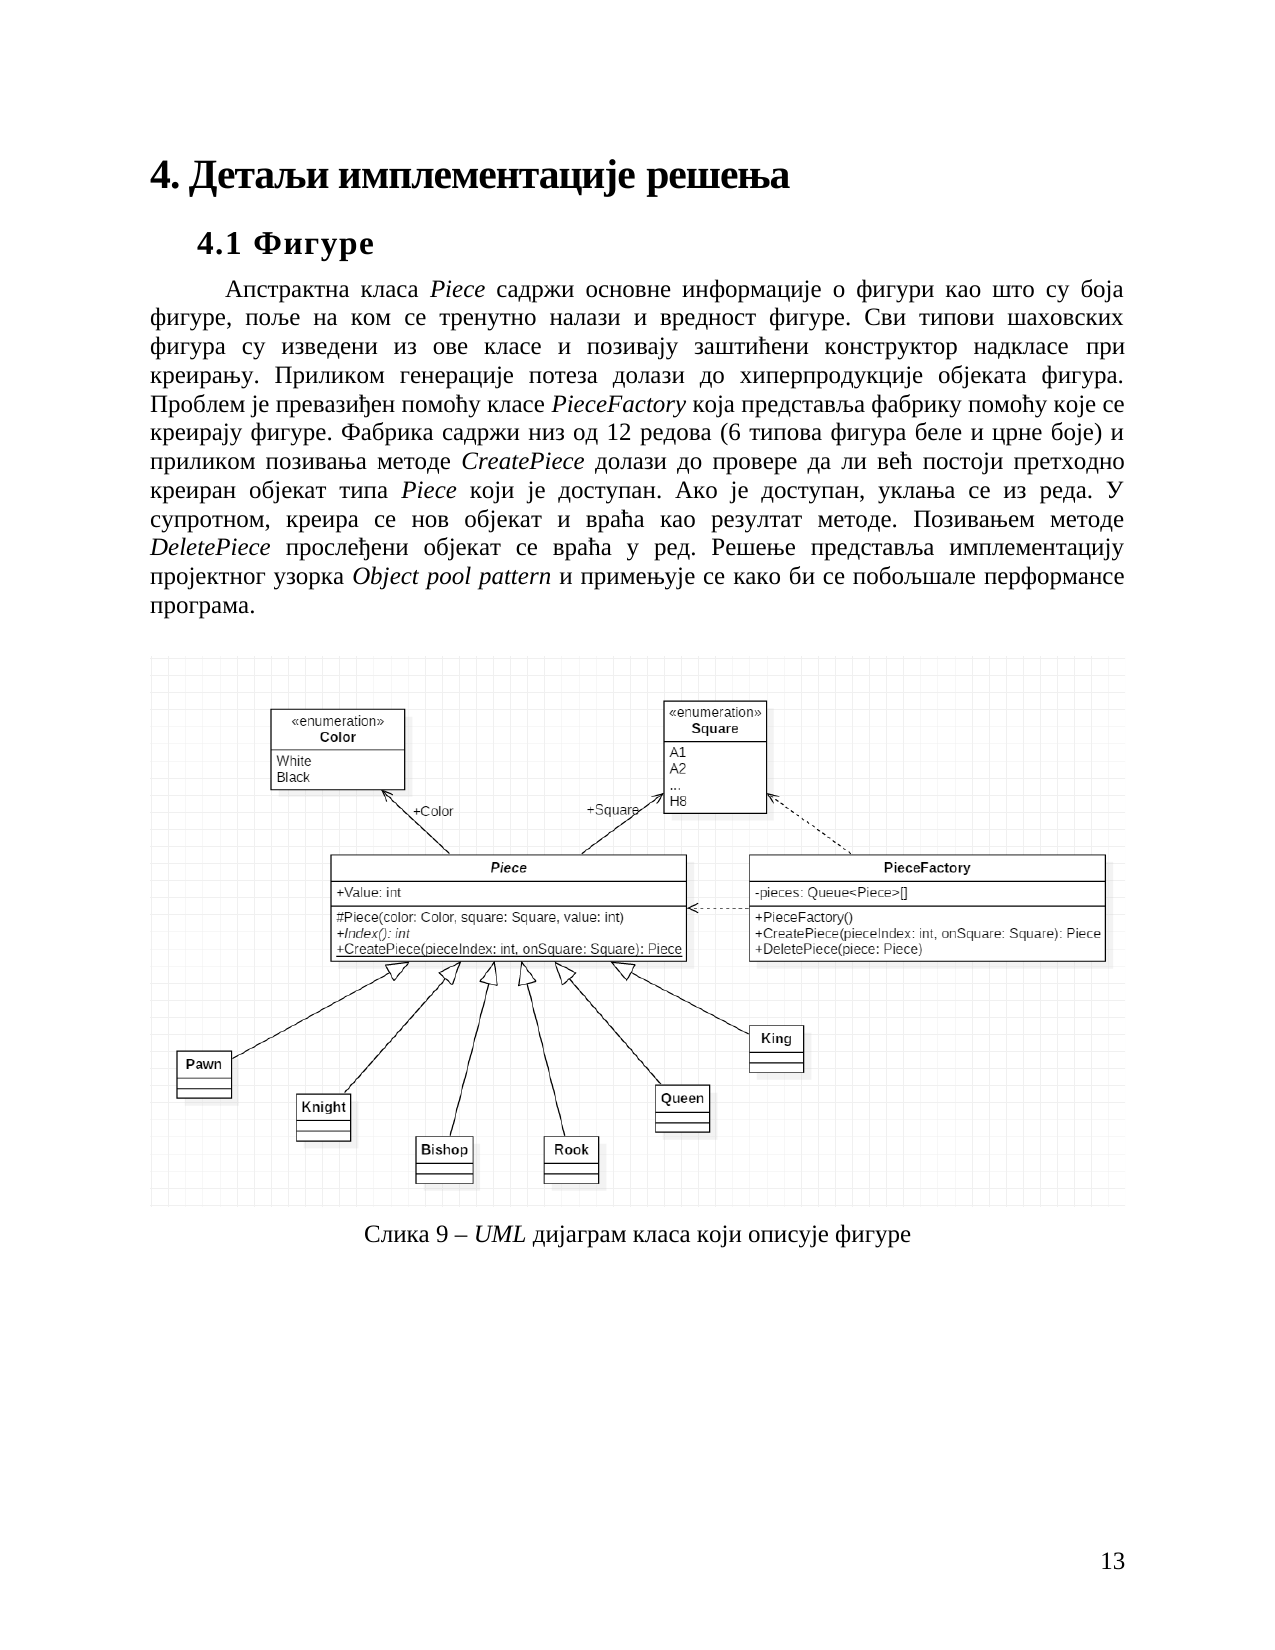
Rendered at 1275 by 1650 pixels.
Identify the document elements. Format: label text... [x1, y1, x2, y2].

subtitle Фигуре [197, 223, 1125, 261]
subtitle Детаљи имплементације решења [150, 150, 1125, 198]
text Слика 9 – UML дијаграм класа који описује фигуре [75, 1219, 1125, 1248]
picture [150, 656, 1125, 1207]
text Апстрактна класа Piece садржи основне информације о фигури као што су боја фигуре, поље на ком се тренутно налази и вредност фигуре. Сви типови шаховских фигура су изведени из ове класе и позивају заштићени конструктор надкласе при креирању. Приликом генерације потеза долази до хиперпродукције објеката фигура. Проблем је превазиђен помоћу класе PieceFactory која представља фабрику помоћу које се креирају фигуре. Фабрика садржи низ од 12 редова (6 типова фигура беле и црне боје) и приликом позивања методе CreatePiece долази до провере да ли већ постоји претходно креиран објекат типа Piece који је доступан. Ако је доступан, уклања се из реда. У супротном, креира се нов објекат и враћа као резултат методе. Позивањем методе DeletePiece прослеђени објекат се враћа у ред. Решење представља имплементацију пројектног узорка Object pool pattern и примењује се како би се побољшале перформансе програма. [150, 274, 1125, 619]
